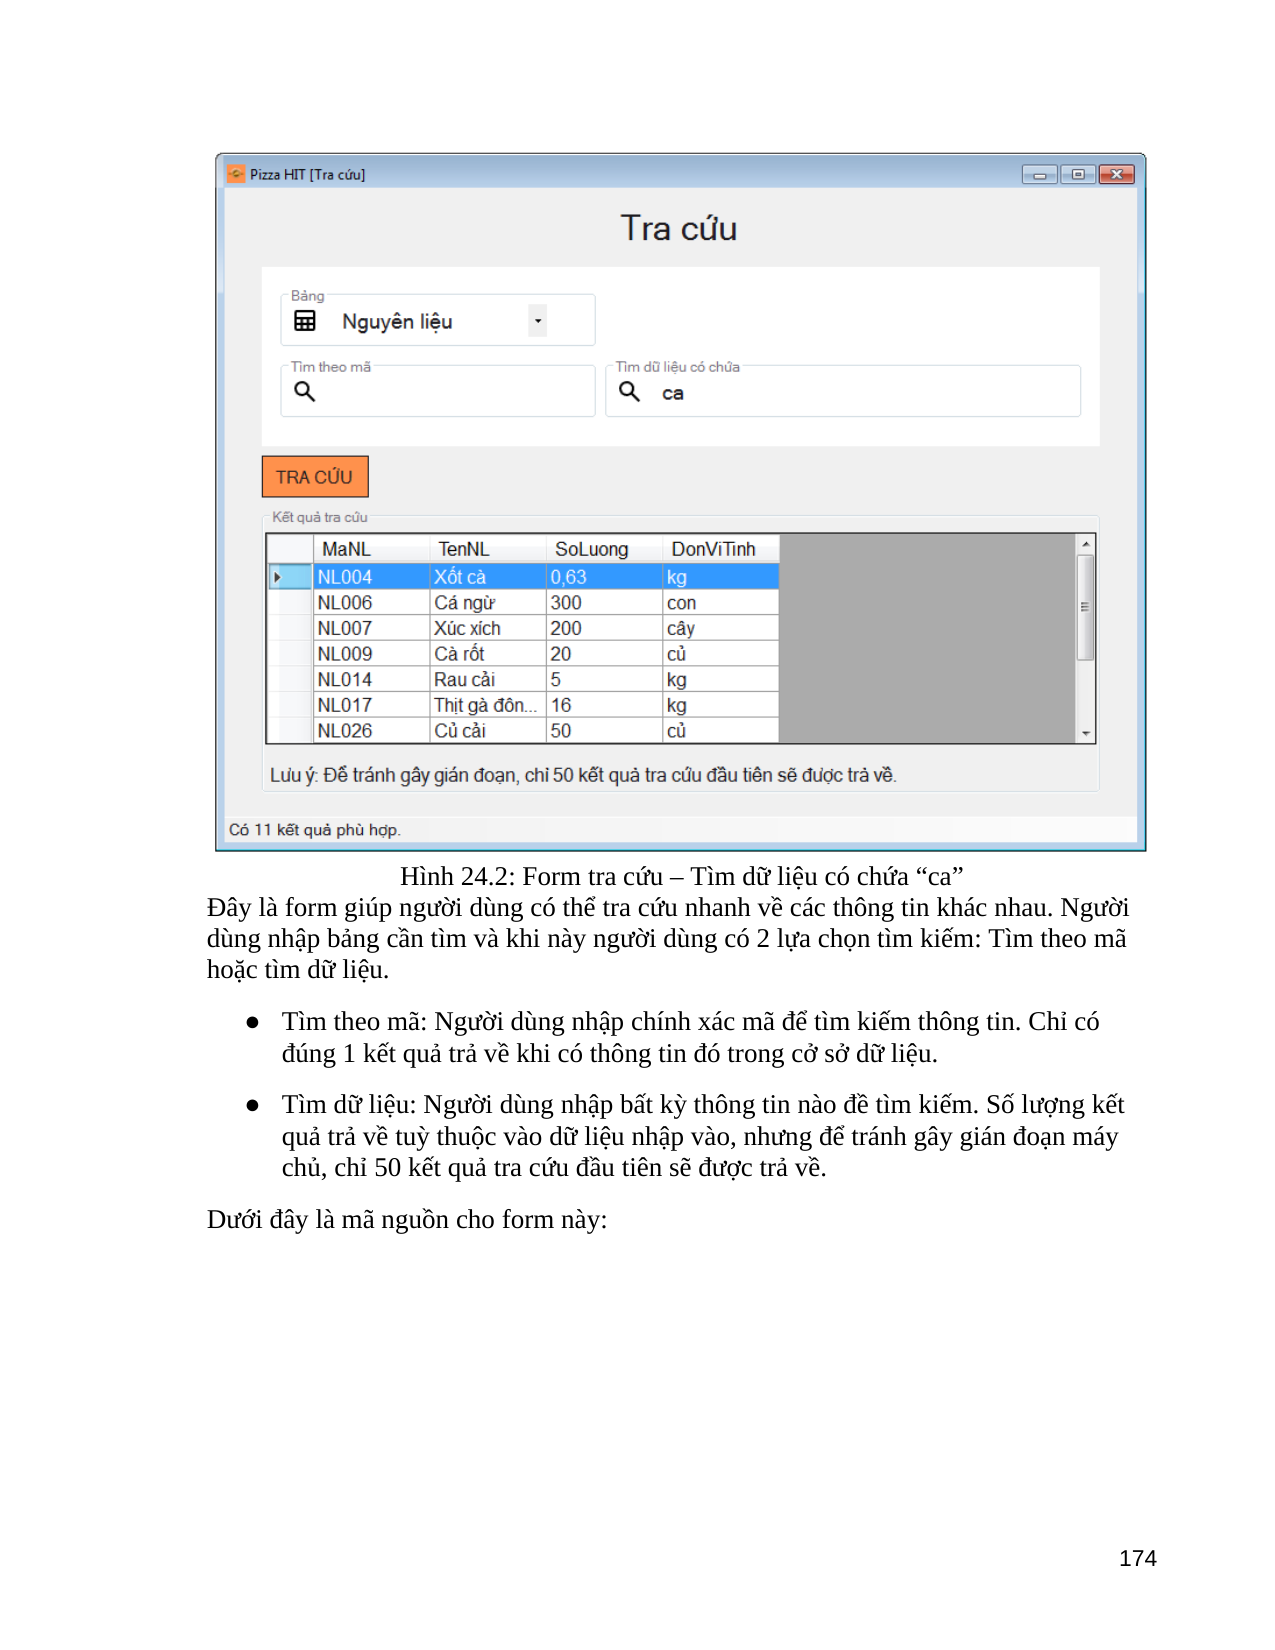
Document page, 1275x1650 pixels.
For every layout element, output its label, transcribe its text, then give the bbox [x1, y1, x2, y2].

text Hình 24.2: Form tra cứu – Tìm dữ liệu có chứa “ca” [207, 861, 1157, 891]
list Tìm dữ liệu: Người dùng nhập bất kỳ thông tin nào đề tìm kiếm. Số lượng kết quả trả về tuỳ thuộc vào dữ liệu nhập vào, nhưng để tránh gây gián đoạn máy chủ, chỉ 50 kết quả tra cứu đầu tiên sẽ được trả về. [244, 1089, 1157, 1182]
text Dưới đây là mã nguồn cho form này: [207, 1203, 1157, 1234]
list Tìm theo mã: Người dùng nhập chính xác mã để tìm kiếm thông tin. Chỉ có đúng 1 kết quả trả về khi có thông tin đó trong cở sở dữ liệu. [244, 1006, 1157, 1068]
text Đây là form giúp người dùng có thể tra cứu nhanh về các thông tin khác nhau. Người dùng nhập bảng cần tìm và khi này người dùng có 2 lựa chọn tìm kiếm: Tìm theo mã hoặc tìm dữ liệu. [207, 891, 1157, 985]
picture [206, 147, 1157, 861]
